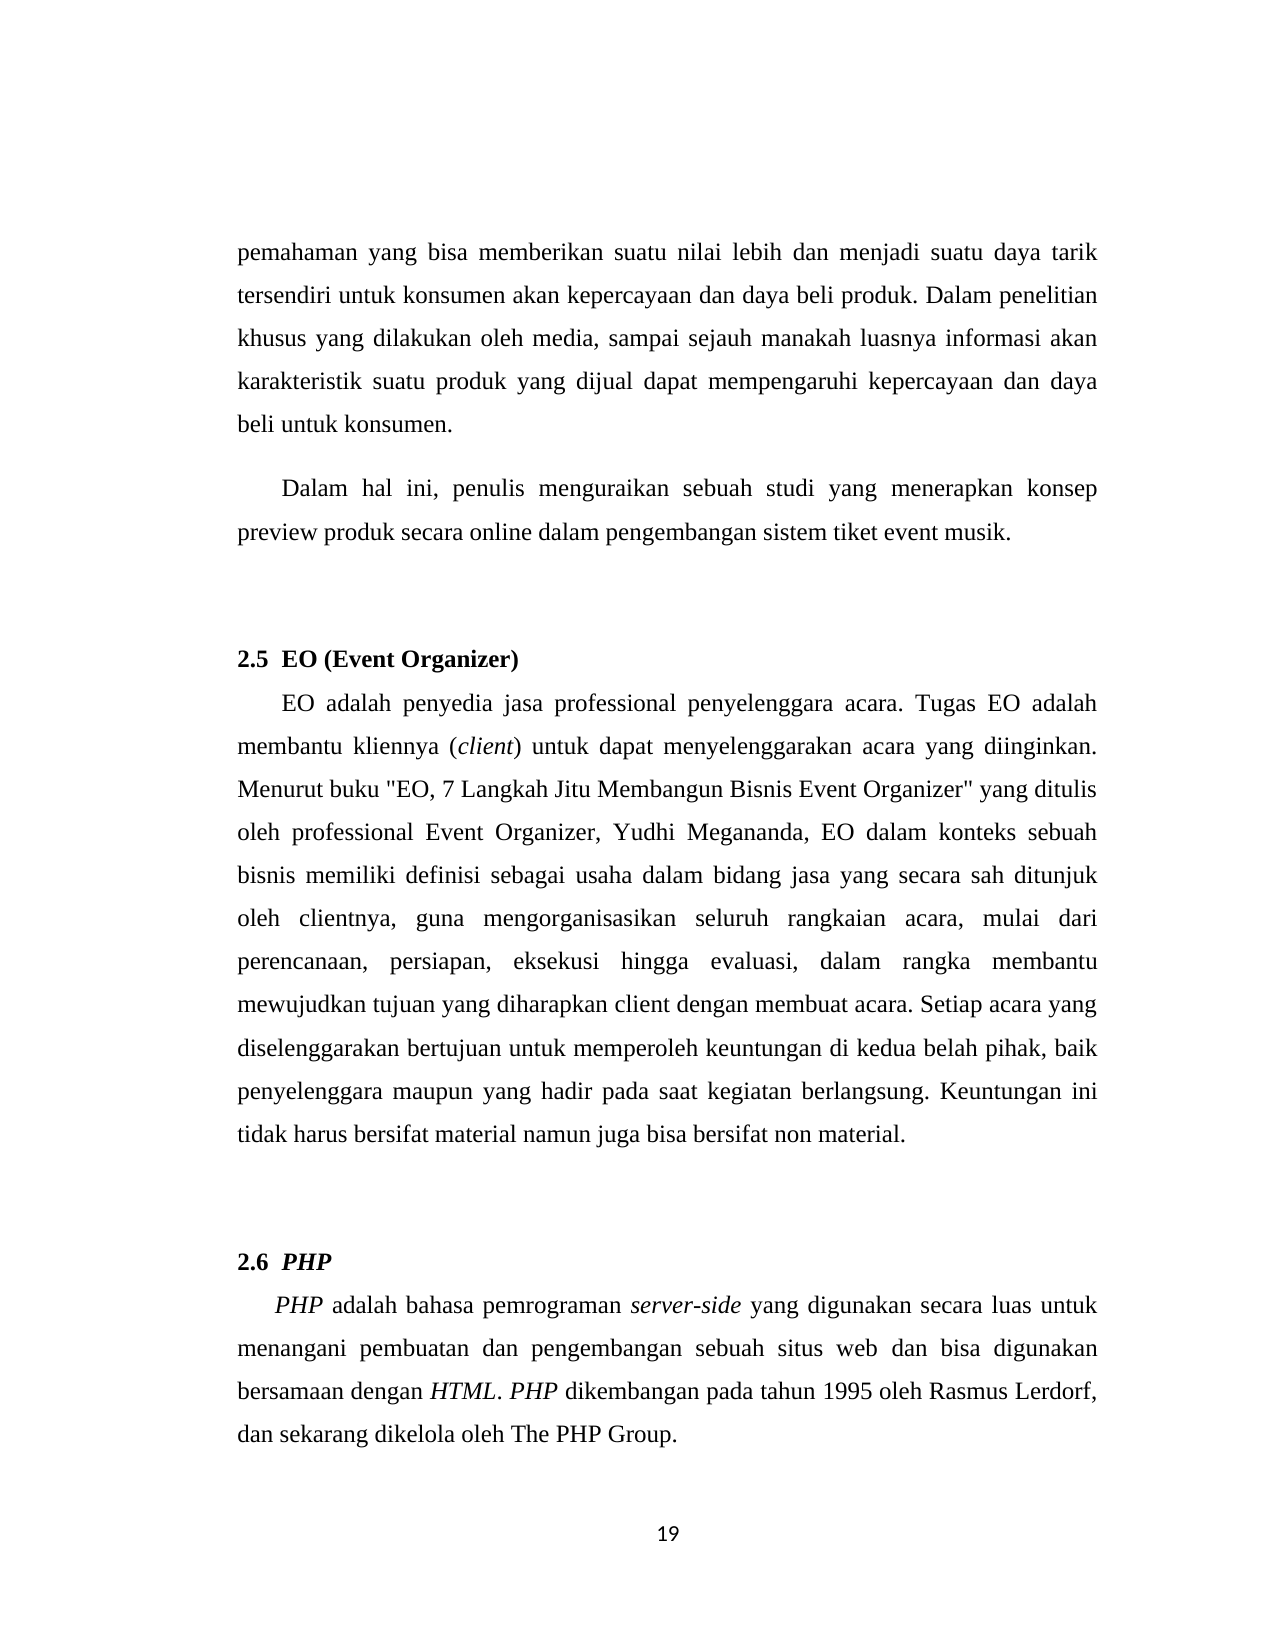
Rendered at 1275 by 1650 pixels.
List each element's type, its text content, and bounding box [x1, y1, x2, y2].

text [237, 237, 1098, 438]
text EO adalah penyedia jasa professional penyelenggara acara. Tugas EO adalah membantu kliennya (client) untuk dapat menyelenggarakan acara yang diinginkan. Menurut buku "EO, 7 Langkah Jitu Membangun Bisnis Event Organizer" yang ditulis oleh professional Event Organizer, Yudhi Megananda, EO dalam konteks sebuah bisnis memiliki definisi sebagai usaha dalam bidang jasa yang secara sah ditunjuk oleh clientnya, guna mengorganisasikan seluruh rangkaian acara, mulai dari perencanaan, persiapan, eksekusi hingga evaluasi, dalam rangka membantu mewujudkan tujuan yang diharapkan client dengan membuat acara. Setiap acara yang diselenggarakan bertujuan untuk memperoleh keuntungan di kedua belah pihak, baik penyelenggara maupun yang hadir pada saat kegiatan berlangsung. Keuntungan ini tidak harus bersifat material namun juga bisa bersifat non material. [237, 688, 1098, 1148]
text Dalam hal ini, penulis menguraikan sebuah studi yang menerapkan konsep preview produk secara online dalam pengembangan sistem tiket event musik. [237, 473, 1098, 545]
subtitle EO (Event Organizer) [237, 644, 1098, 673]
text PHP adalah bahasa pemrograman server-side yang digunakan secara luas untuk menangani pembuatan dan pengembangan sebuah situs web dan bisa digunakan bersamaan dengan HTML. PHP dikembangan pada tahun 1995 oleh Rasmus Lerdorf, dan sekarang dikelola oleh The PHP Group. [237, 1290, 1098, 1448]
subtitle PHP [237, 1247, 1098, 1276]
